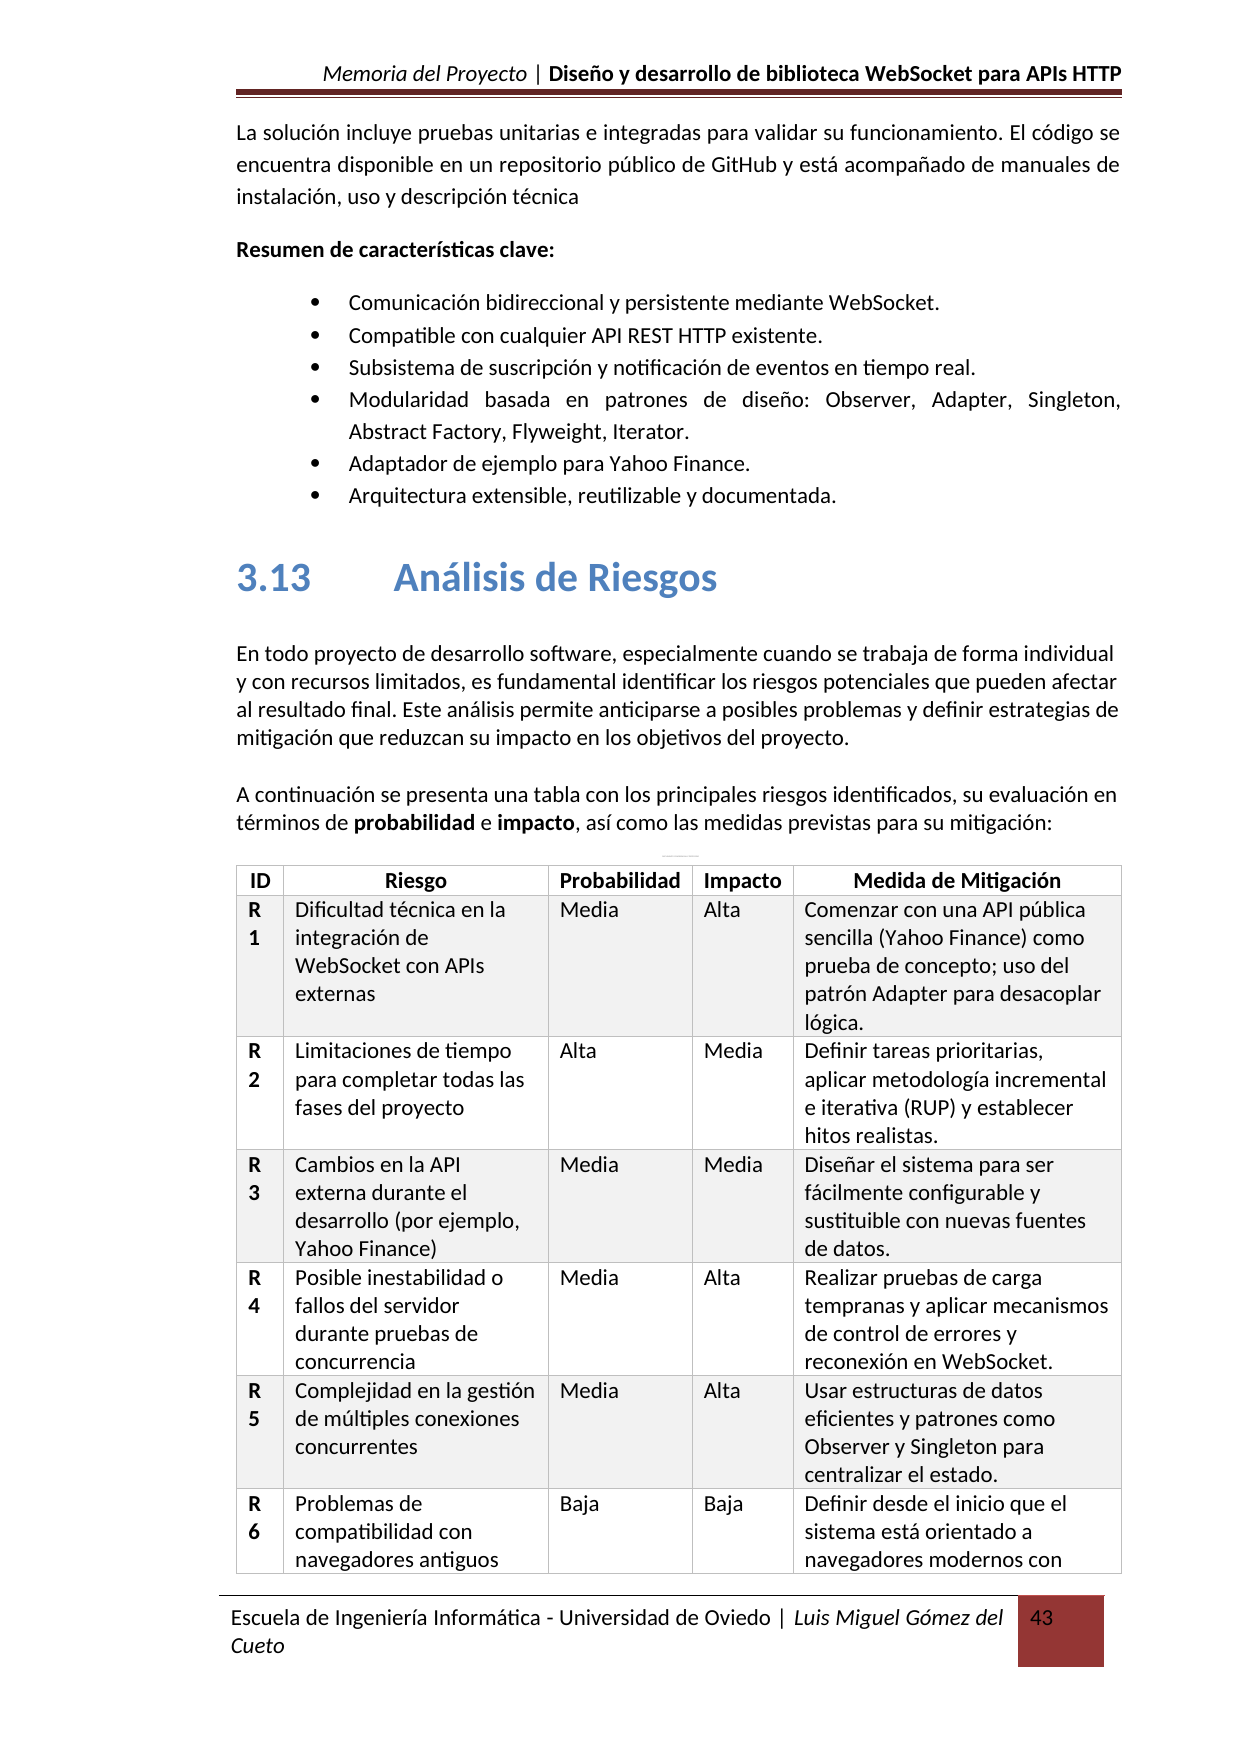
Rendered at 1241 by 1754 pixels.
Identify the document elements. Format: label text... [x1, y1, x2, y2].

list Adaptador de ejemplo para Yahoo Finance. [311, 449, 1122, 477]
list Subsistema de suscripción y notificación de eventos en tiempo real. [311, 353, 1122, 381]
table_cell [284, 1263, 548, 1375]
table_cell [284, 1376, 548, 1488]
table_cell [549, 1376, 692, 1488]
text En todo proyecto de desarrollo software, especialmente cuando se trabaja de forma individual y con recursos limitados, es fundamental identificar los riesgos potenciales que pueden afectar al resultado final. Este análisis permite anticiparse a posibles problemas y definir estrategias de mitigación que reduzcan su impacto en los objetivos del proyecto. [236, 639, 1122, 751]
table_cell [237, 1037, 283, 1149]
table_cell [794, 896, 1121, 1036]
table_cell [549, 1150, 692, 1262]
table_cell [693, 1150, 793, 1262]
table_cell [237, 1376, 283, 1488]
list Comunicación bidireccional y persistente mediante WebSocket. [311, 288, 1122, 317]
text La solución incluye pruebas unitarias e integradas para validar su funcionamiento. El código se encuentra disponible en un repositorio público de GitHub y está acompañado de manuales de instalación, uso y descripción técnica [236, 118, 1122, 211]
text Resumen de características clave: [236, 236, 1122, 263]
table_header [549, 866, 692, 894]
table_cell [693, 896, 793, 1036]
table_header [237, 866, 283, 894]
list Modularidad basada en patrones de diseño: Observer, Adapter, Singleton, Abstract Factory, Flyweight, Iterator. [311, 385, 1122, 445]
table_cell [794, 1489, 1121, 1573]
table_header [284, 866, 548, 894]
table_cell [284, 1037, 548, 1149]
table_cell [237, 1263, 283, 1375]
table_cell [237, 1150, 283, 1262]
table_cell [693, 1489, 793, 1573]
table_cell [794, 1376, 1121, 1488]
list Compatible con cualquier API REST HTTP existente. [311, 321, 1122, 349]
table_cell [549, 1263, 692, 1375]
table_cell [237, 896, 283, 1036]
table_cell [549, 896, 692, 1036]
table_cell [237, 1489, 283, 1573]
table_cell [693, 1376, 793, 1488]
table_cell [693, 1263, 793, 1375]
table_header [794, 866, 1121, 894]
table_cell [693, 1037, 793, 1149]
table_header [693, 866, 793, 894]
list Arquitectura extensible, reutilizable y documentada. [311, 482, 1122, 510]
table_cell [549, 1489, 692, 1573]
subtitle Análisis de Riesgos [236, 551, 1122, 602]
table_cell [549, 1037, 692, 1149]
text A continuación se presenta una tabla con los principales riesgos identificados, su evaluación en términos de probabilidad e impacto, así como las medidas previstas para su mitigación: [236, 780, 1122, 836]
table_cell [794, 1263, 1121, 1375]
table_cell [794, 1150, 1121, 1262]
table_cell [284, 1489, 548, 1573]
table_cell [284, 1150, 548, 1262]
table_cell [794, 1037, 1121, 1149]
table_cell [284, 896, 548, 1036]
